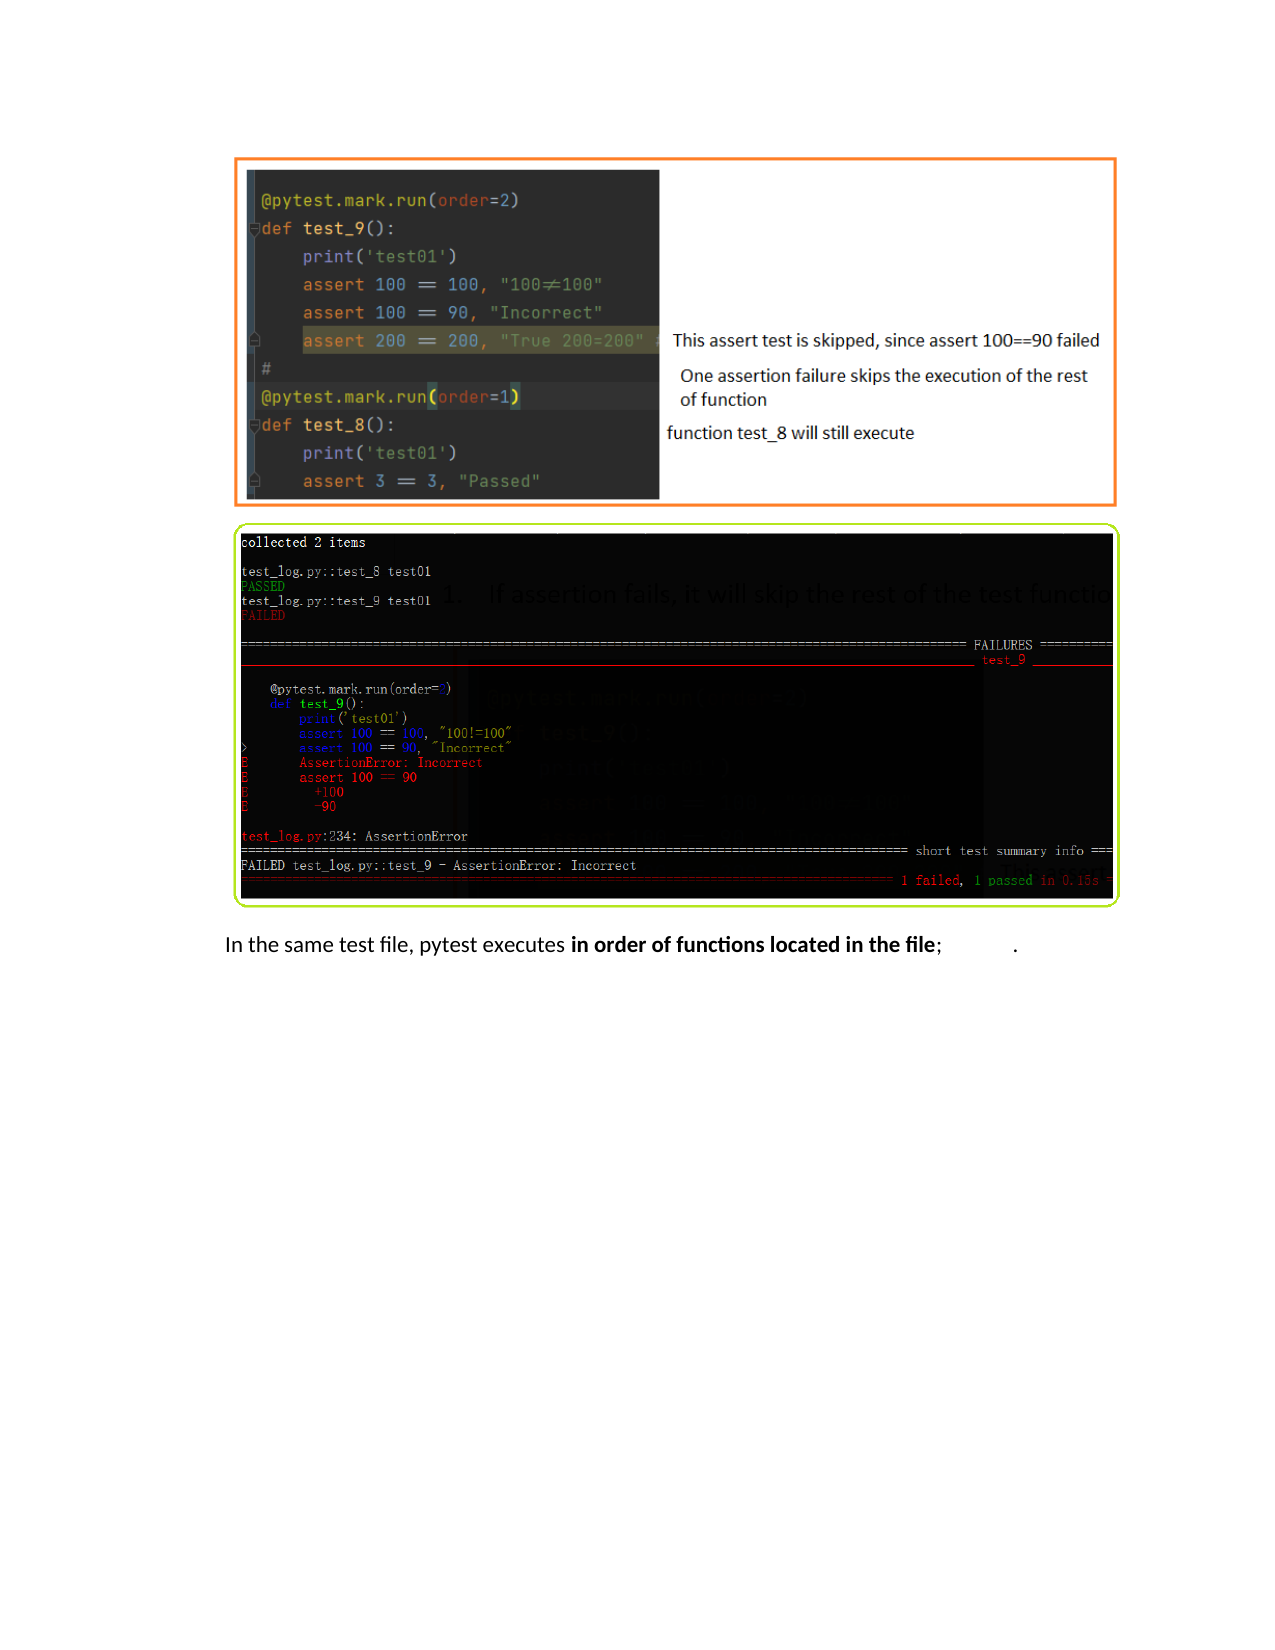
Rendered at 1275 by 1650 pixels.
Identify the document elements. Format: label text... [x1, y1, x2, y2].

picture [225, 150, 1125, 515]
text In the same test file, pytest executes in order of functions located in the file; . [225, 930, 1087, 958]
picture [225, 516, 1125, 912]
